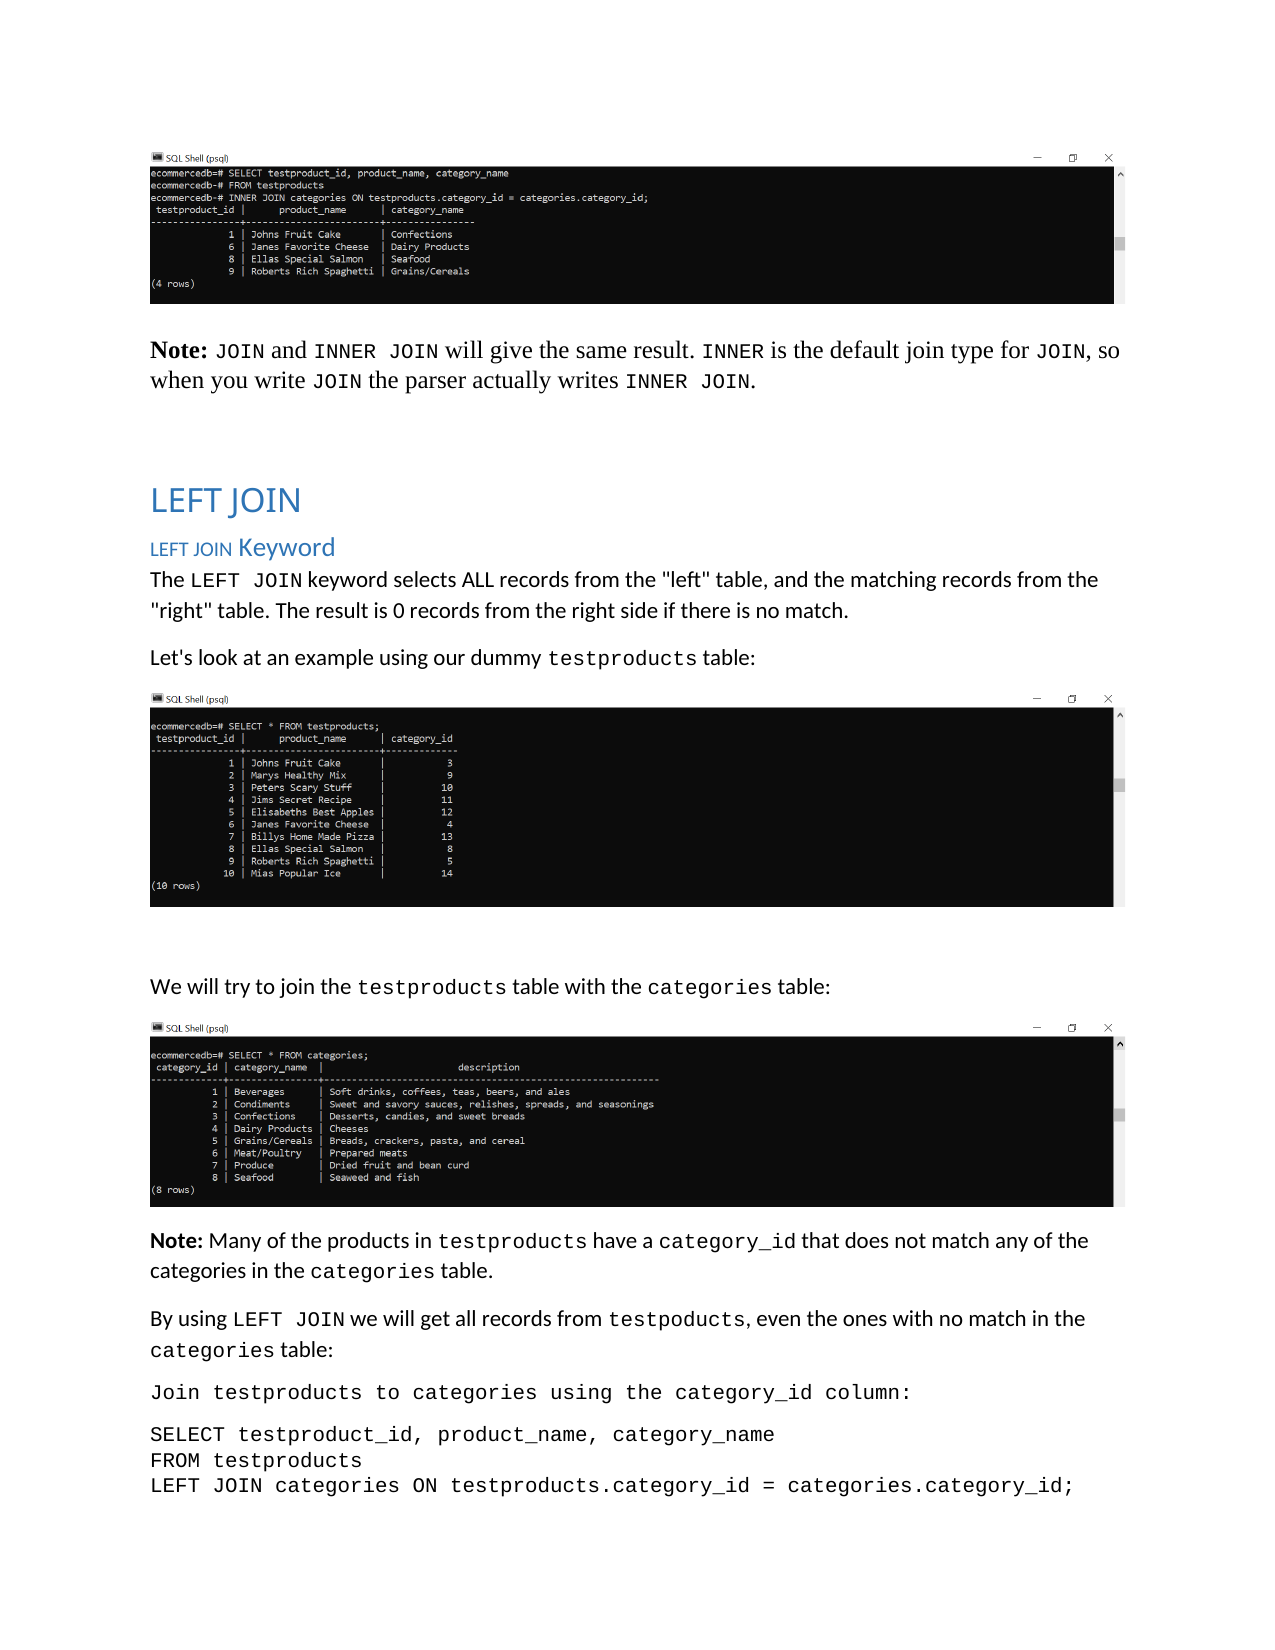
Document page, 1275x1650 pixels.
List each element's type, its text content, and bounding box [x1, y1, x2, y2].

picture [150, 150, 1125, 304]
text We will try to join the testproducts table with the categories table: [150, 972, 1125, 1001]
text Note: Many of the products in testproducts have a category_id that does not match any of the categories in the categories table. [150, 1226, 1125, 1285]
text By using LEFT JOIN we will get all records from testpoducts, even the ones with no match in the categories table: [150, 1304, 1125, 1363]
subtitle LEFT JOIN [150, 477, 1125, 522]
text SELECT testproduct_id, product_name, category_name FROM testproducts LEFT JOIN categories ON testproducts.category_id = categories.category_id; [150, 1424, 1125, 1499]
text Join testproducts to categories using the category_id column: [150, 1382, 1125, 1406]
picture [150, 690, 1125, 907]
text Note: JOIN and INNER JOIN will give the same result. INNER is the default join type for JOIN, so when you write JOIN the parser actually writes INNER JOIN. [150, 335, 1125, 394]
subtitle LEFT JOIN Keyword [150, 530, 1125, 563]
text Let's look at an example using our dummy testproducts table: [150, 643, 1125, 672]
text The LEFT JOIN keyword selects ALL records from the "left" table, and the matching records from the "right" table. The result is 0 records from the right side if there is no match. [150, 565, 1125, 624]
picture [150, 1019, 1125, 1207]
